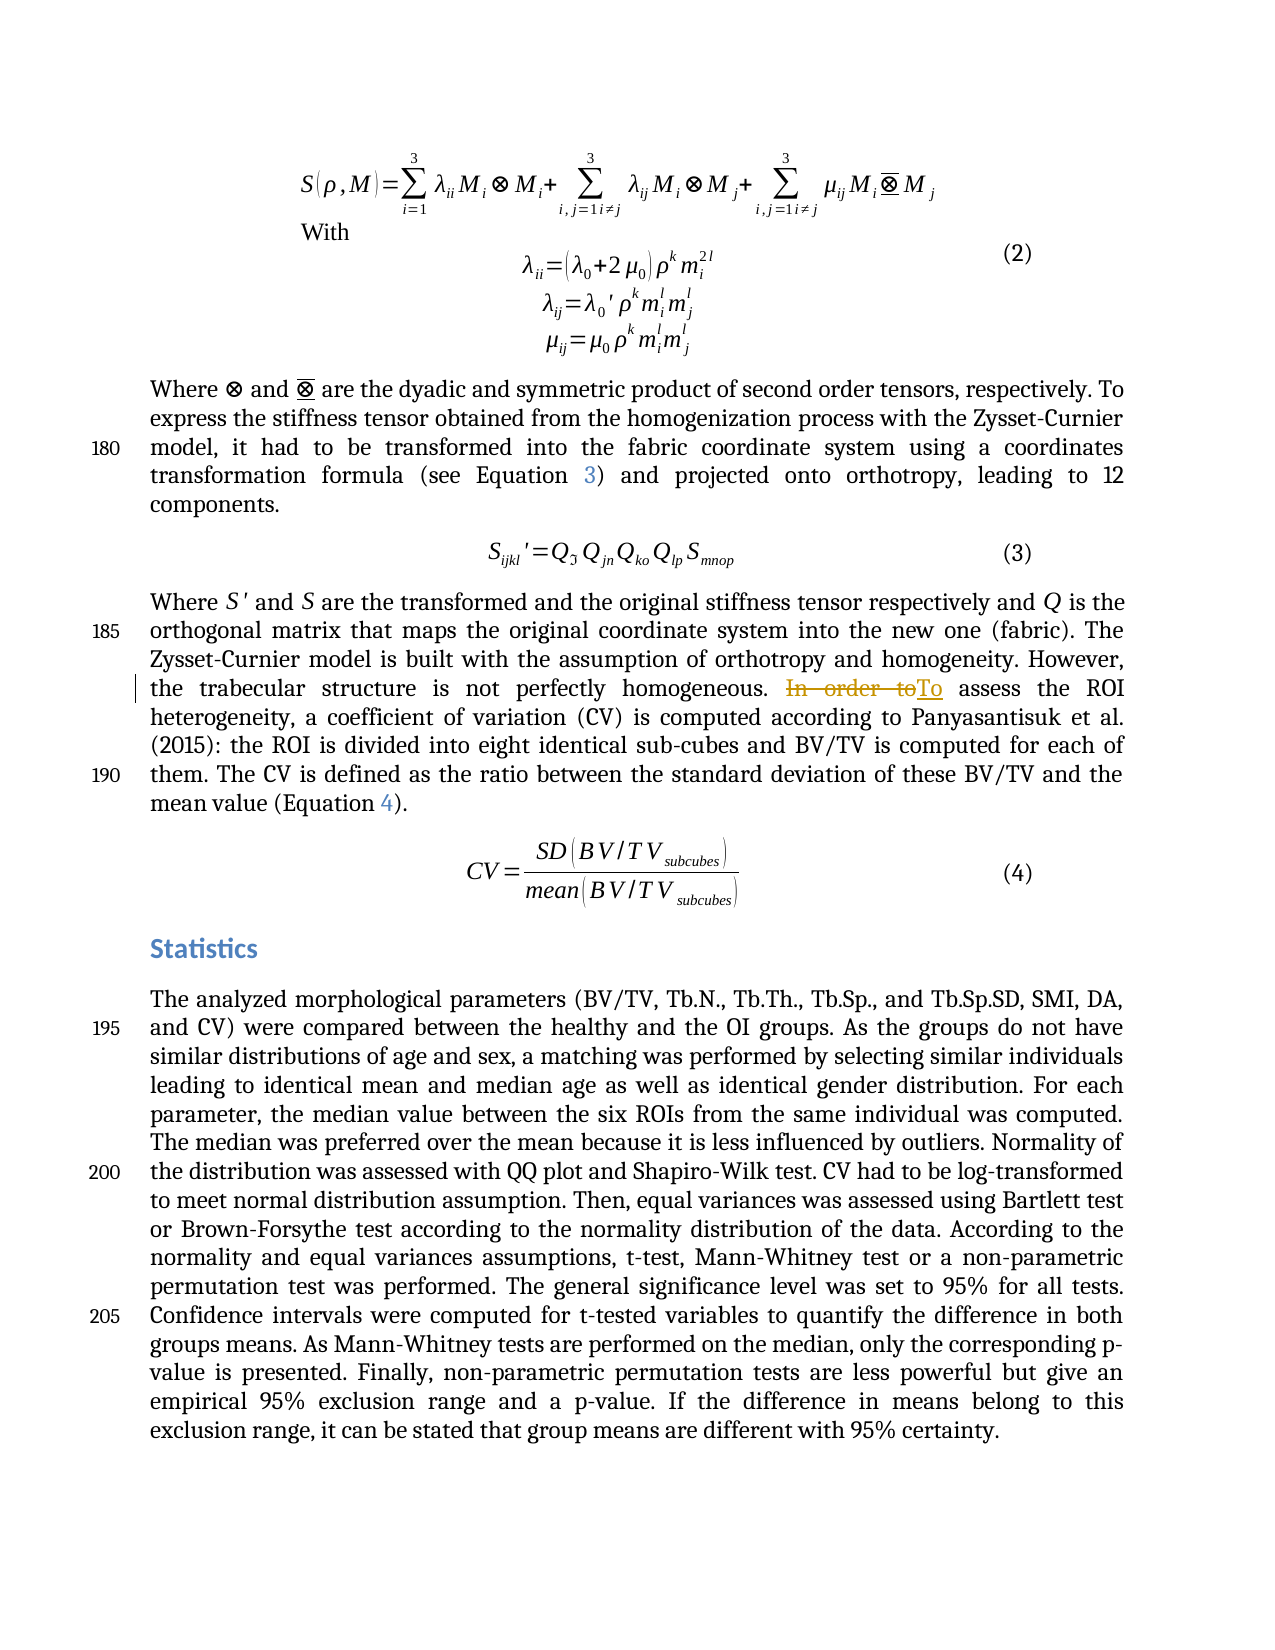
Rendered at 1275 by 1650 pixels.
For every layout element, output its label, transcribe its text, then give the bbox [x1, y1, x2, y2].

text (2) [150, 150, 1125, 356]
subtitle Statistics [150, 930, 1125, 966]
text The analyzed morphological parameters (BV/TV, Tb.N., Tb.Th., Tb.Sp., and Tb.Sp.SD, SMI, DA, and CV) were compared between the healthy and the OI groups. As the groups do not have similar distributions of age and sex, a matching was performed by selecting similar individuals leading to identical mean and median age as well as identical gender distribution. For each parameter, the median value between the six ROIs from the same individual was computed. The median was preferred over the mean because it is less influenced by outliers. Normality of the distribution was assessed with QQ plot and Shapiro-Wilk test. CV had to be log-transformed to meet normal distribution assumption. Then, equal variances was assessed using Bartlett test or Brown-Forsythe test according to the normality distribution of the data. According to the normality and equal variances assumptions, t-test, Mann-Whitney test or a non-parametric permutation test was performed. The general significance level was set to 95% for all tests. Confidence intervals were computed for t-tested variables to quantify the difference in both groups means. As Mann-Whitney tests are performed on the median, only the corresponding p-value is presented. Finally, non-parametric permutation tests are less powerful but give an empirical 95% exclusion range and a p-value. If the difference in means belong to this exclusion range, it can be stated that group means are different with 95% certainty. [150, 984, 1125, 1444]
text (4) [150, 836, 1125, 909]
text (3) [150, 537, 1125, 569]
text Where and are the transformed and the original stiffness tensor respectively and is the orthogonal matrix that maps the original coordinate system into the new one (fabric). The Zysset-Curnier model is built with the assumption of orthotropy and homogeneity. However, the trabecular structure is not perfectly homogeneous. assess the ROI heterogeneity, a coefficient of variation (CV) is computed according to Panyasantisuk et al. (2015): the ROI is divided into eight identical sub-cubes and BV/TV is computed for each of them. The CV is defined as the ratio between the standard deviation of these BV/TV and the mean value (Equation 4). [150, 587, 1125, 817]
text Where and are the dyadic and symmetric product of second order tensors, respectively. To express the stiffness tensor obtained from the homogenization process with the Zysset-Curnier model, it had to be transformed into the fabric coordinate system using a coordinates transformation formula (see Equation 3) and projected onto orthotropy, leading to 12 components. [150, 375, 1125, 519]
